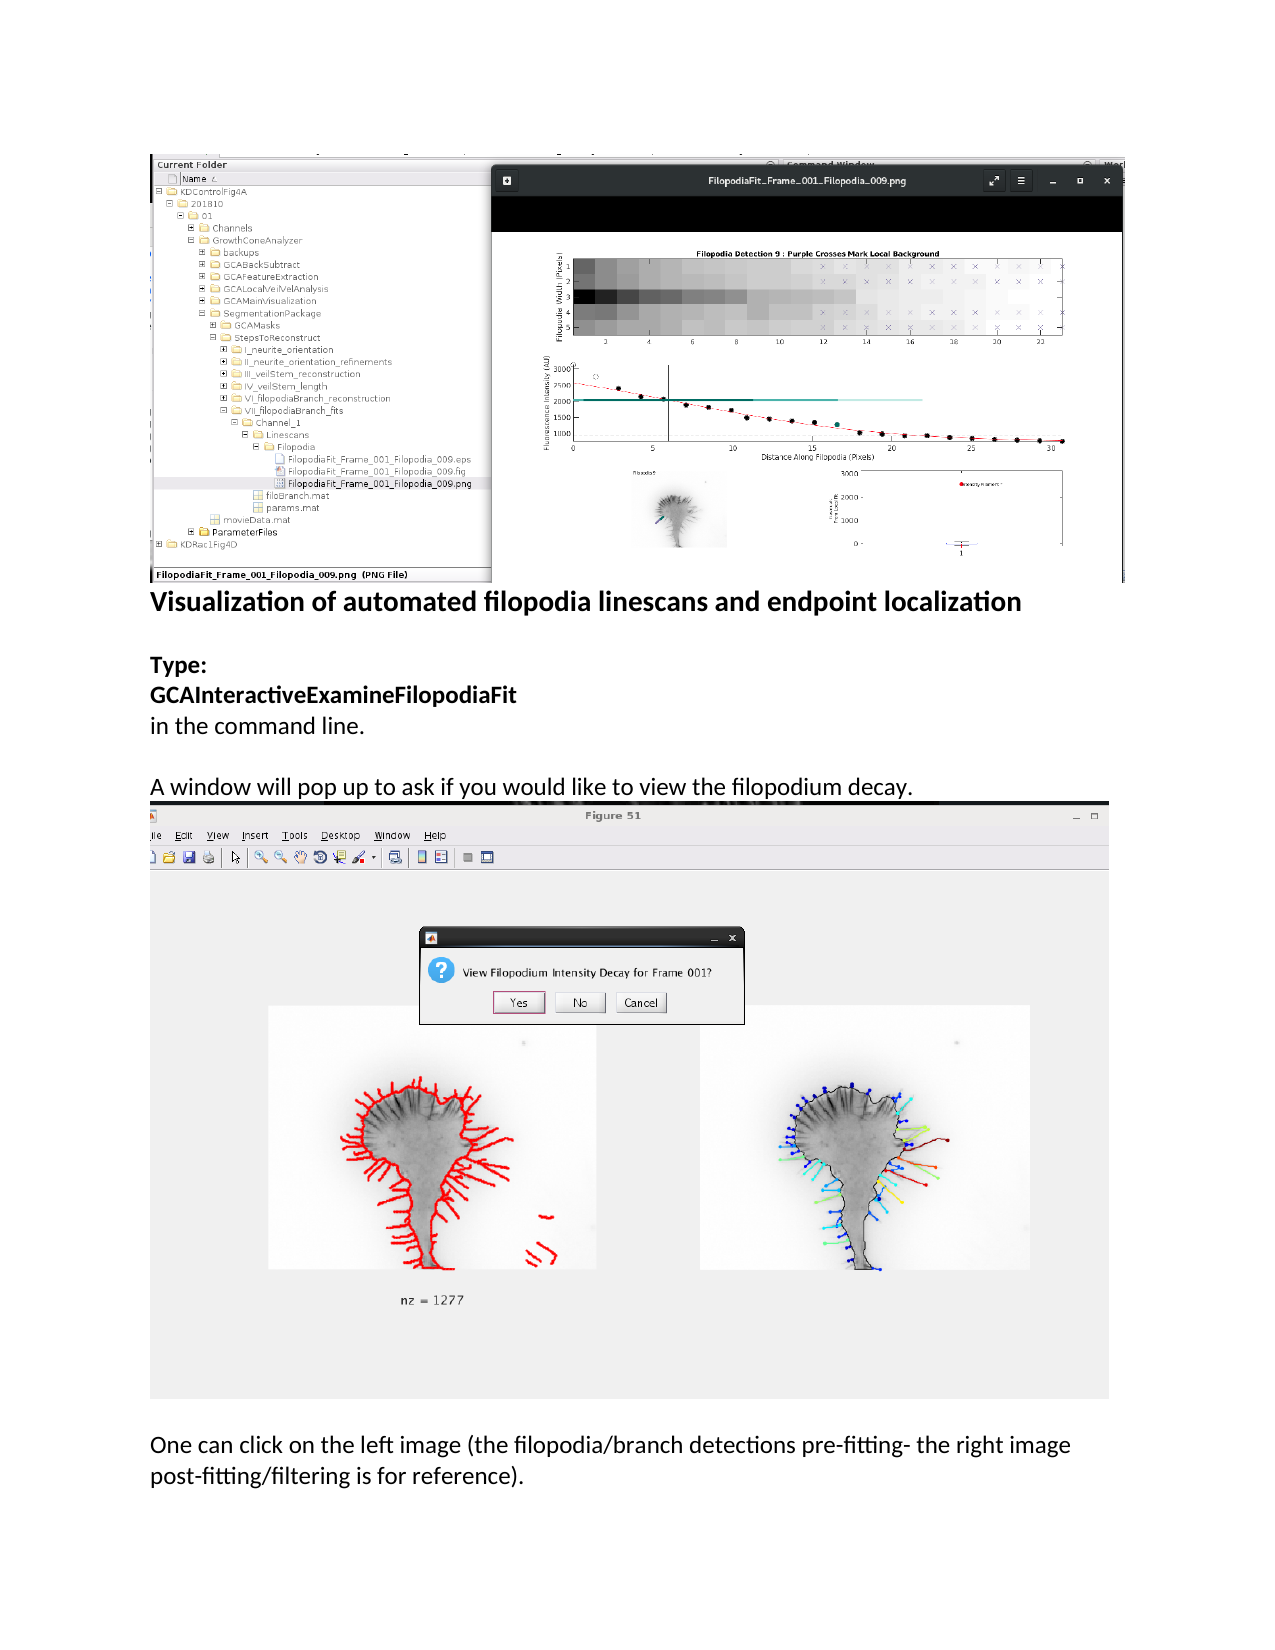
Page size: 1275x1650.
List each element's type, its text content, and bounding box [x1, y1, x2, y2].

subtitle Visualization of automated filopodia linescans and endpoint localization [150, 583, 1125, 618]
text Type: [150, 649, 1125, 679]
picture [150, 154, 1125, 583]
text GCAInteractiveExamineFilopodiaFit [150, 679, 1125, 710]
text in the command line. [150, 710, 1125, 741]
text One can click on the left image (the filopodia/branch detections pre-fitting- the right image post-fitting/filtering is for reference). [150, 1429, 1125, 1491]
picture [150, 801, 1109, 1399]
